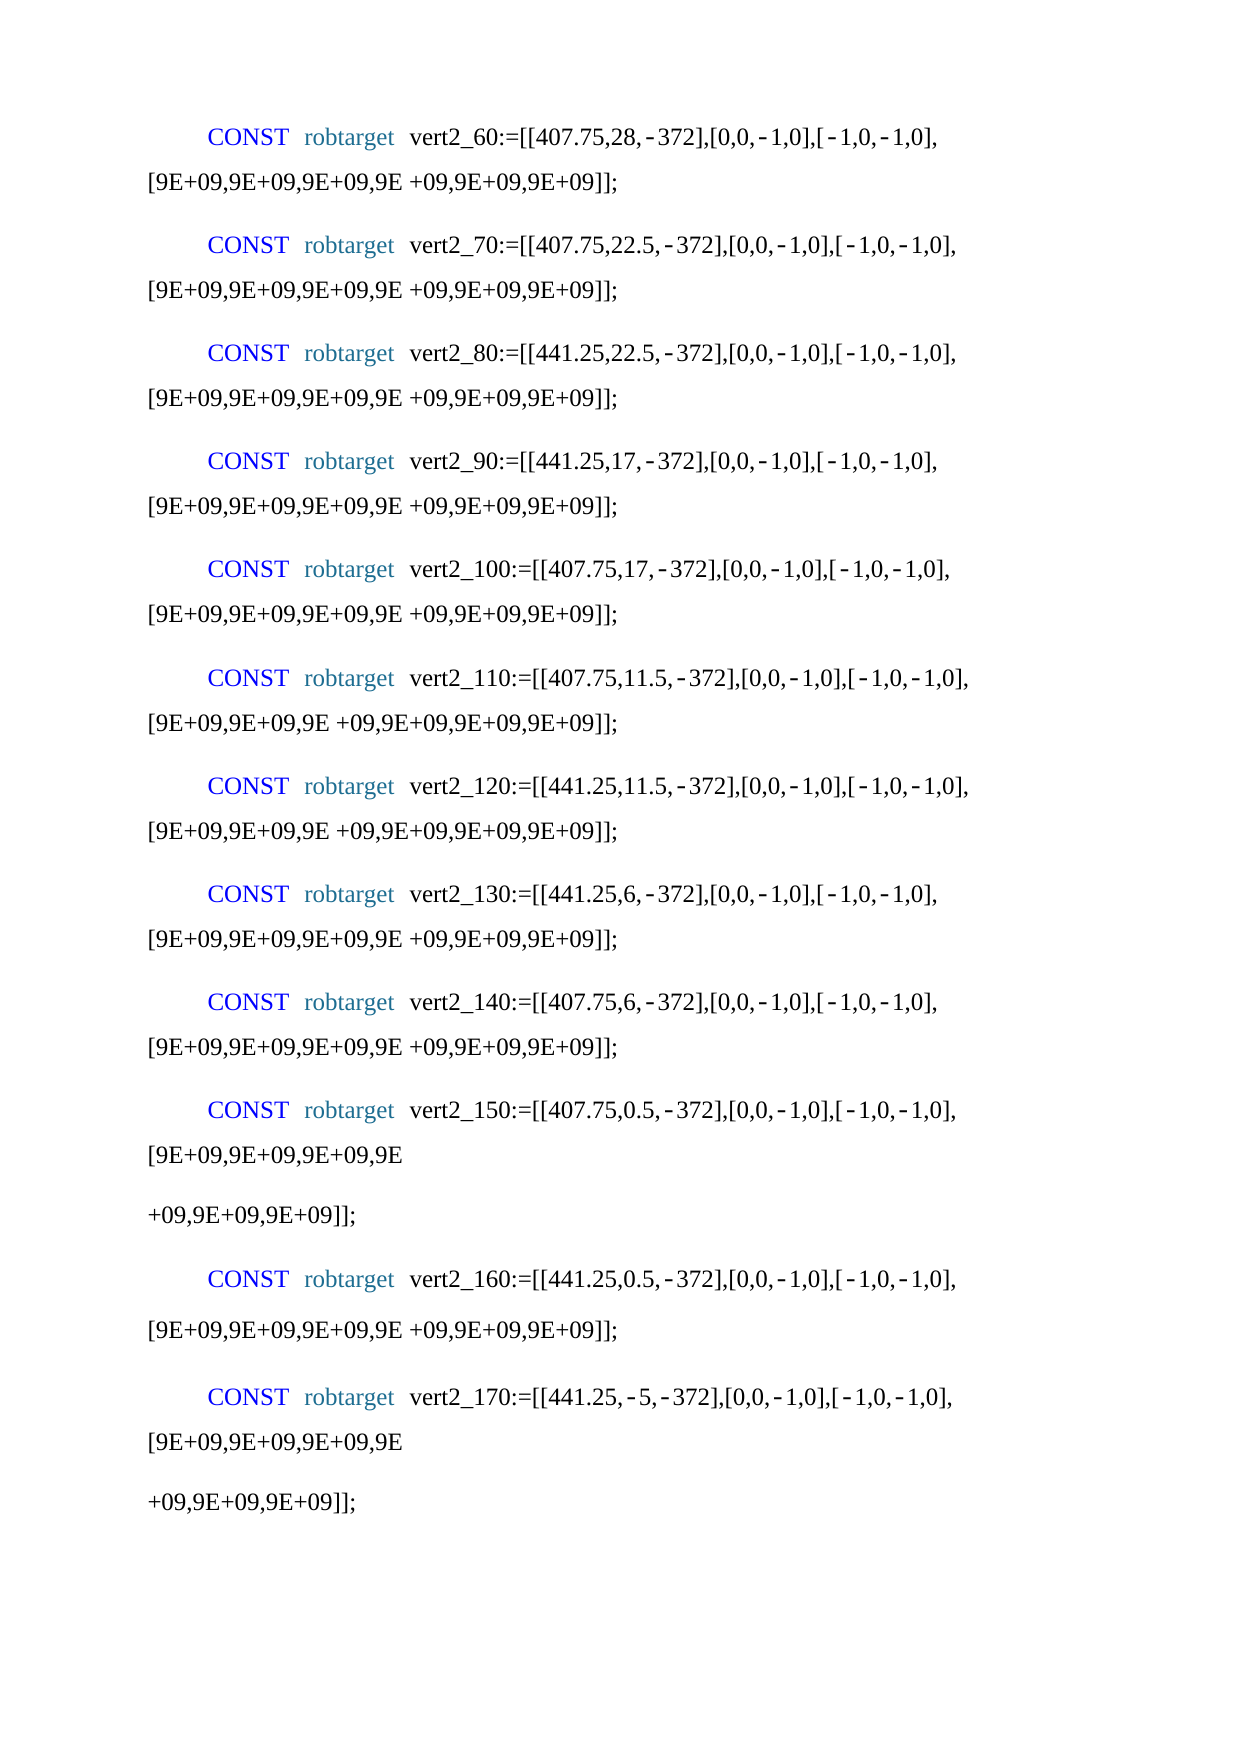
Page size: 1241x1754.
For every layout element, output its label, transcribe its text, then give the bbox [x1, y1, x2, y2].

text CONST robtarget vert2_140:=[[407.75,6,‐372],[0,0,‐1,0],[‐1,0,‐1,0],[9E+09,9E+09,9E+09,9E +09,9E+09,9E+09]]; [147, 984, 1122, 1061]
text CONST robtarget vert2_150:=[[407.75,0.5,‐372],[0,0,‐1,0],[‐1,0,‐1,0],[9E+09,9E+09,9E+09,9E [147, 1092, 1122, 1169]
text CONST robtarget vert2_80:=[[441.25,22.5,‐372],[0,0,‐1,0],[‐1,0,‐1,0],[9E+09,9E+09,9E+09,9E +09,9E+09,9E+09]]; [147, 334, 1122, 412]
text CONST robtarget vert2_70:=[[407.75,22.5,‐372],[0,0,‐1,0],[‐1,0,‐1,0],[9E+09,9E+09,9E+09,9E +09,9E+09,9E+09]]; [147, 226, 1122, 303]
text CONST robtarget vert2_100:=[[407.75,17,‐372],[0,0,‐1,0],[‐1,0,‐1,0],[9E+09,9E+09,9E+09,9E +09,9E+09,9E+09]]; [147, 551, 1122, 628]
text CONST robtarget vert2_90:=[[441.25,17,‐372],[0,0,‐1,0],[‐1,0,‐1,0],[9E+09,9E+09,9E+09,9E +09,9E+09,9E+09]]; [147, 443, 1122, 520]
text CONST robtarget vert2_60:=[[407.75,28,‐372],[0,0,‐1,0],[‐1,0,‐1,0],[9E+09,9E+09,9E+09,9E +09,9E+09,9E+09]]; [147, 118, 1122, 195]
text CONST robtarget vert2_120:=[[441.25,11.5,‐372],[0,0,‐1,0],[‐1,0,‐1,0],[9E+09,9E+09,9E +09,9E+09,9E+09,9E+09]]; [147, 767, 1122, 845]
text CONST robtarget vert2_110:=[[407.75,11.5,‐372],[0,0,‐1,0],[‐1,0,‐1,0],[9E+09,9E+09,9E +09,9E+09,9E+09,9E+09]]; [147, 659, 1122, 736]
text +09,9E+09,9E+09]]; [147, 1487, 1122, 1516]
text CONST robtarget vert2_130:=[[441.25,6,‐372],[0,0,‐1,0],[‐1,0,‐1,0],[9E+09,9E+09,9E+09,9E +09,9E+09,9E+09]]; [147, 876, 1122, 953]
text CONST robtarget vert2_160:=[[441.25,0.5,‐372],[0,0,‐1,0],[‐1,0,‐1,0],[9E+09,9E+09,9E+09,9E +09,9E+09,9E+09]]; [147, 1260, 1122, 1345]
text +09,9E+09,9E+09]]; [147, 1200, 1122, 1229]
text CONST robtarget vert2_170:=[[441.25,‐5,‐372],[0,0,‐1,0],[‐1,0,‐1,0],[9E+09,9E+09,9E+09,9E [147, 1379, 1122, 1456]
